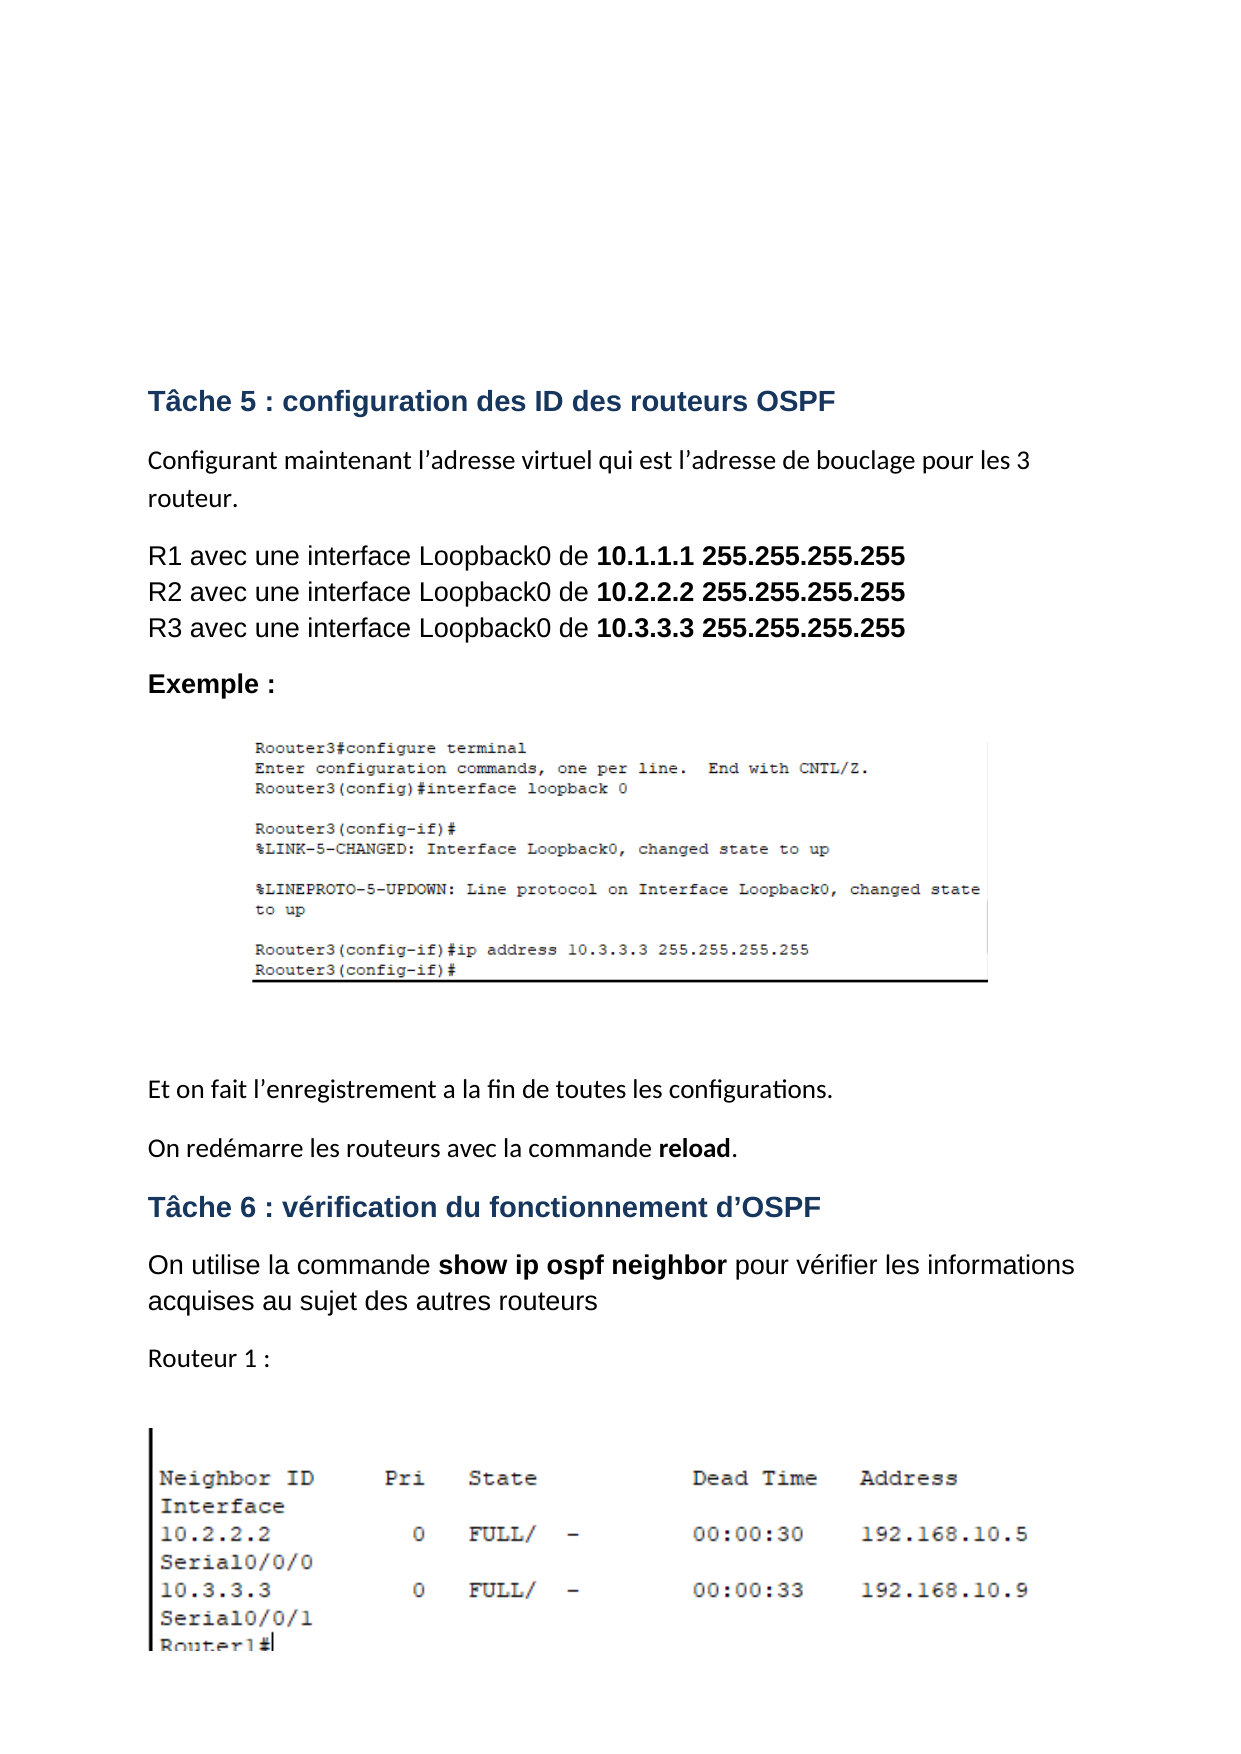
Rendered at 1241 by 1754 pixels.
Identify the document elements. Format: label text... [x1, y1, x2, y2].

text R1 avec une interface Loopback0 de 10.1.1.1 255.255.255.255 R2 avec une interface Loopback0 de 10.2.2.2 255.255.255.255 R3 avec une interface Loopback0 de 10.3.3.3 255.255.255.255 [148, 540, 1093, 643]
text Exemple : [148, 668, 1093, 700]
picture [252, 742, 988, 983]
text On redémarre les routeurs avec la commande reload. [148, 1131, 1093, 1164]
text Et on fait l’enregistrement a la fin de toutes les configurations. [148, 1072, 1093, 1105]
text Configurant maintenant l’adresse virtuel qui est l’adresse de bouclage pour les 3 routeur. [148, 443, 1093, 514]
text On utilise la commande show ip ospf neighbor pour vérifier les informations acquises au sujet des autres routeurs [148, 1249, 1093, 1316]
text Tâche 5 : configuration des ID des routeurs OSPF [148, 384, 1093, 417]
text Routeur 1 : [148, 1342, 1093, 1375]
picture [147, 1428, 1056, 1651]
text Tâche 6 : vérification du fonctionnement d’OSPF [148, 1189, 1093, 1223]
